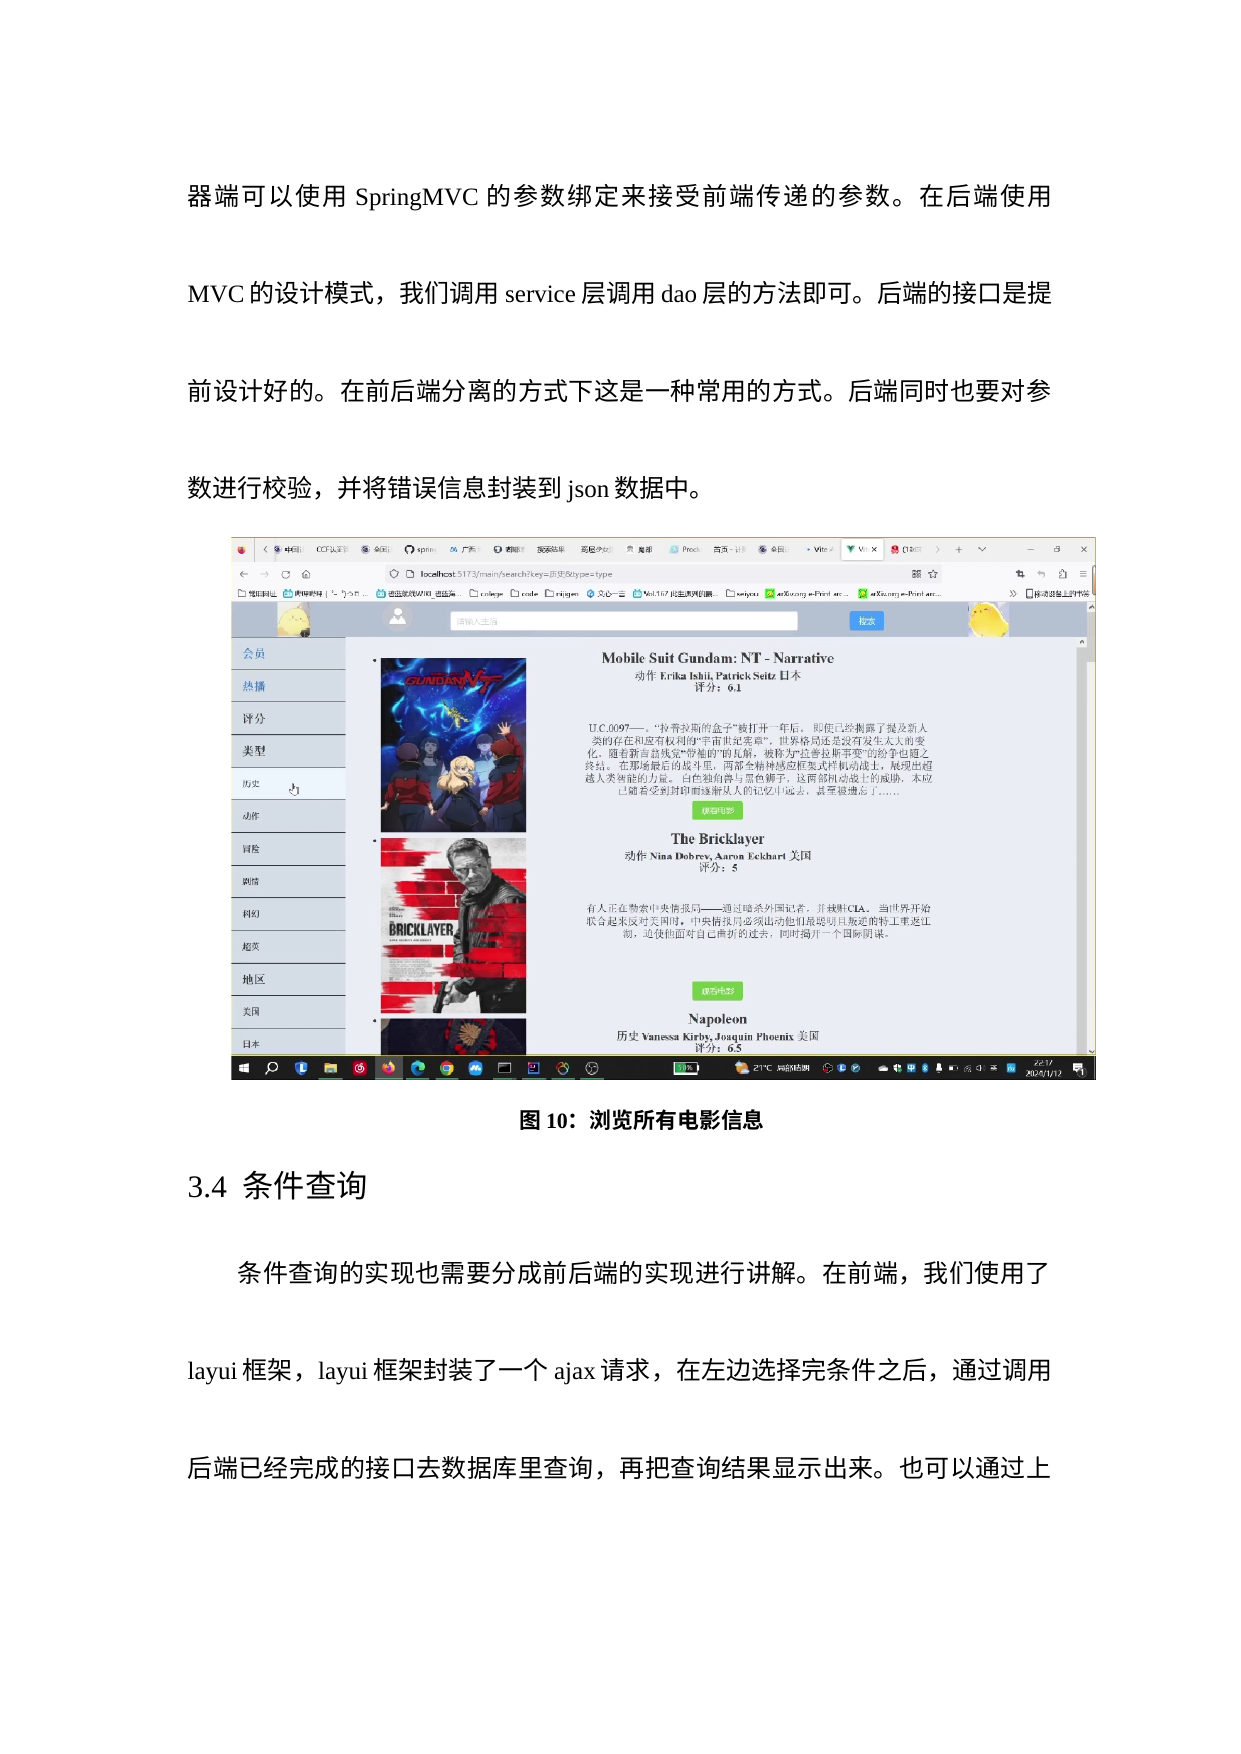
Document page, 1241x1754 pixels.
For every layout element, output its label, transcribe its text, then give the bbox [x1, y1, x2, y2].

subtitle 3.4 条件查询 [187, 1151, 1053, 1216]
picture [231, 537, 1096, 1080]
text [187, 162, 1053, 519]
text 图10：浏览所有电影信息 [187, 1103, 1053, 1135]
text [187, 1239, 1053, 1499]
